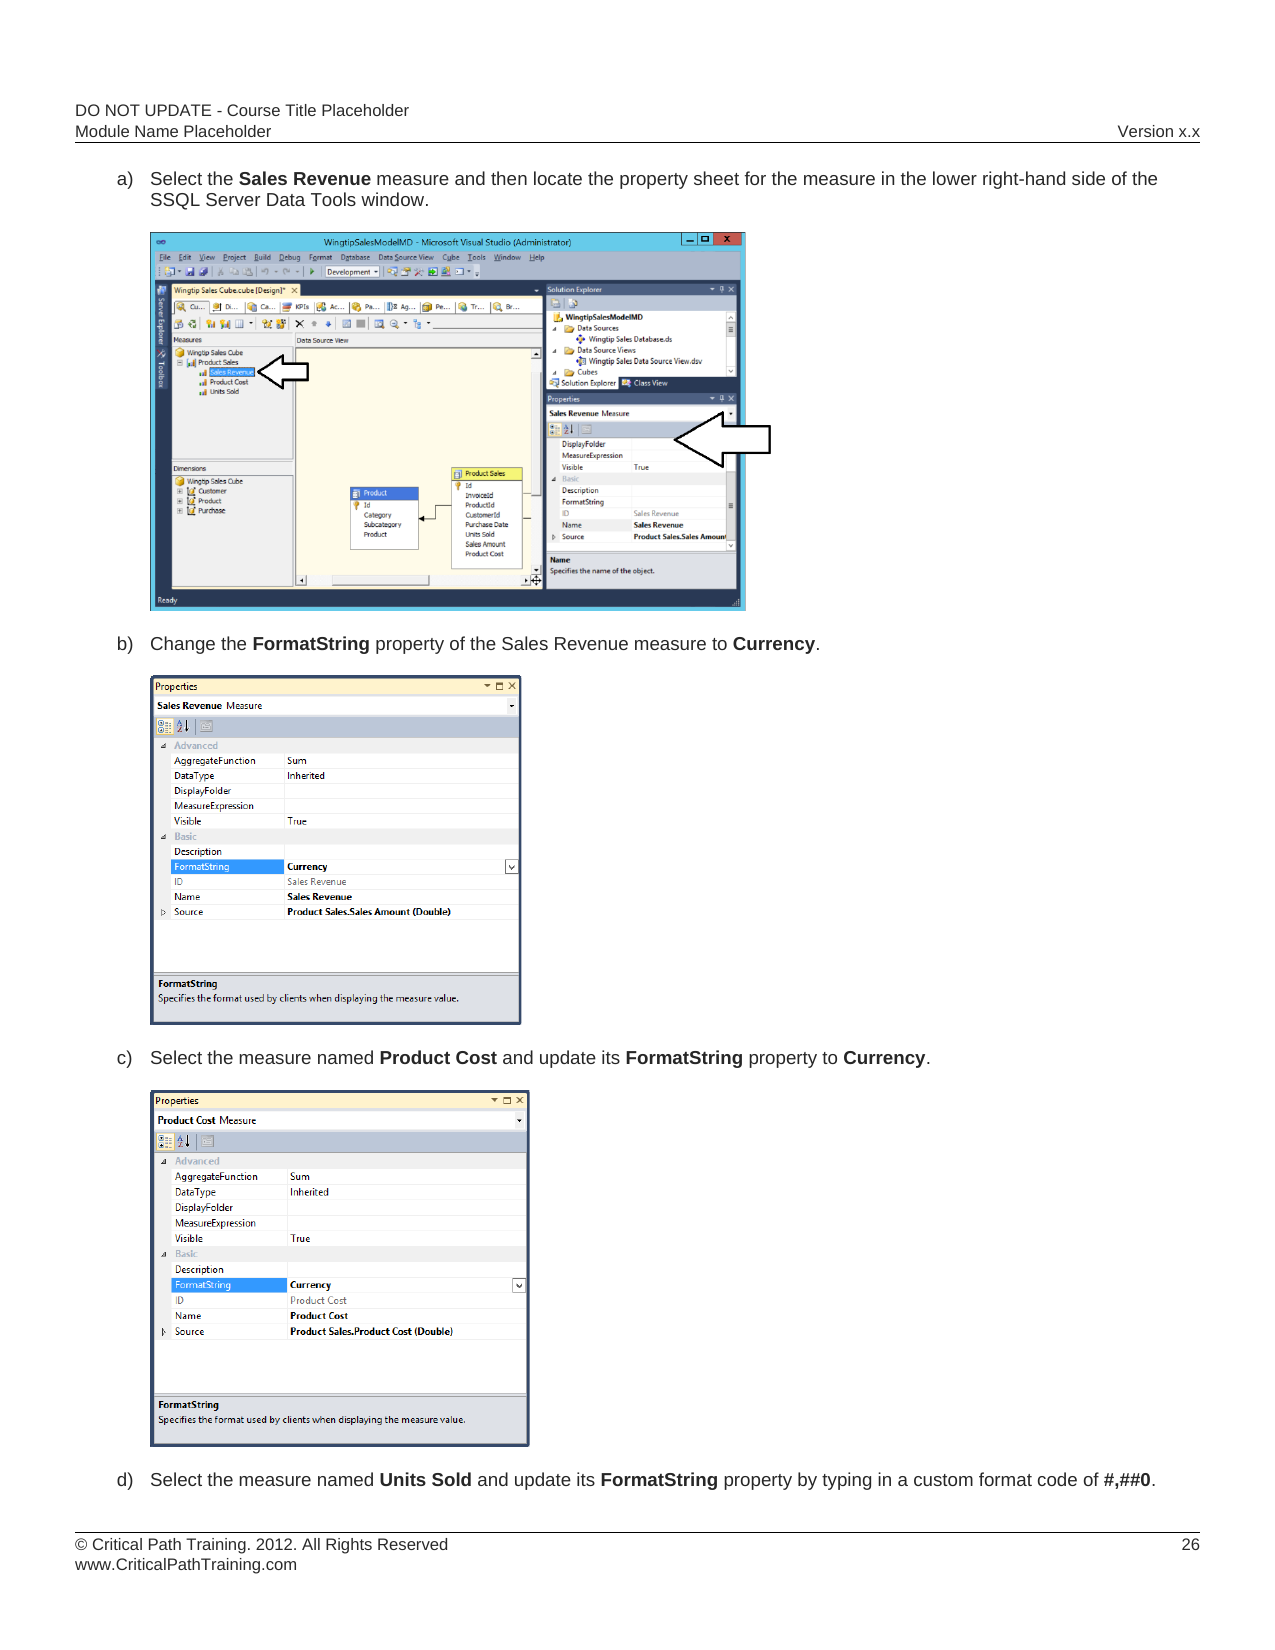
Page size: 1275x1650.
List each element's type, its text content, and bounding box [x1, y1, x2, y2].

picture [150, 675, 522, 1025]
list Select the measure named Product Cost and update its FormatString property to Currency. [117, 1046, 1200, 1068]
picture [150, 1090, 530, 1447]
list Select the measure named Units Sold and update its FormatString property by typing in a custom format code of #,##0. [117, 1468, 1200, 1490]
picture [150, 232, 813, 611]
list Change the FormatString property of the Sales Revenue measure to Currency. [117, 632, 1200, 654]
list Select the Sales Revenue measure and then locate the property sheet for the measure in the lower right-hand side of the SSQL Server Data Tools window. [117, 168, 1200, 211]
